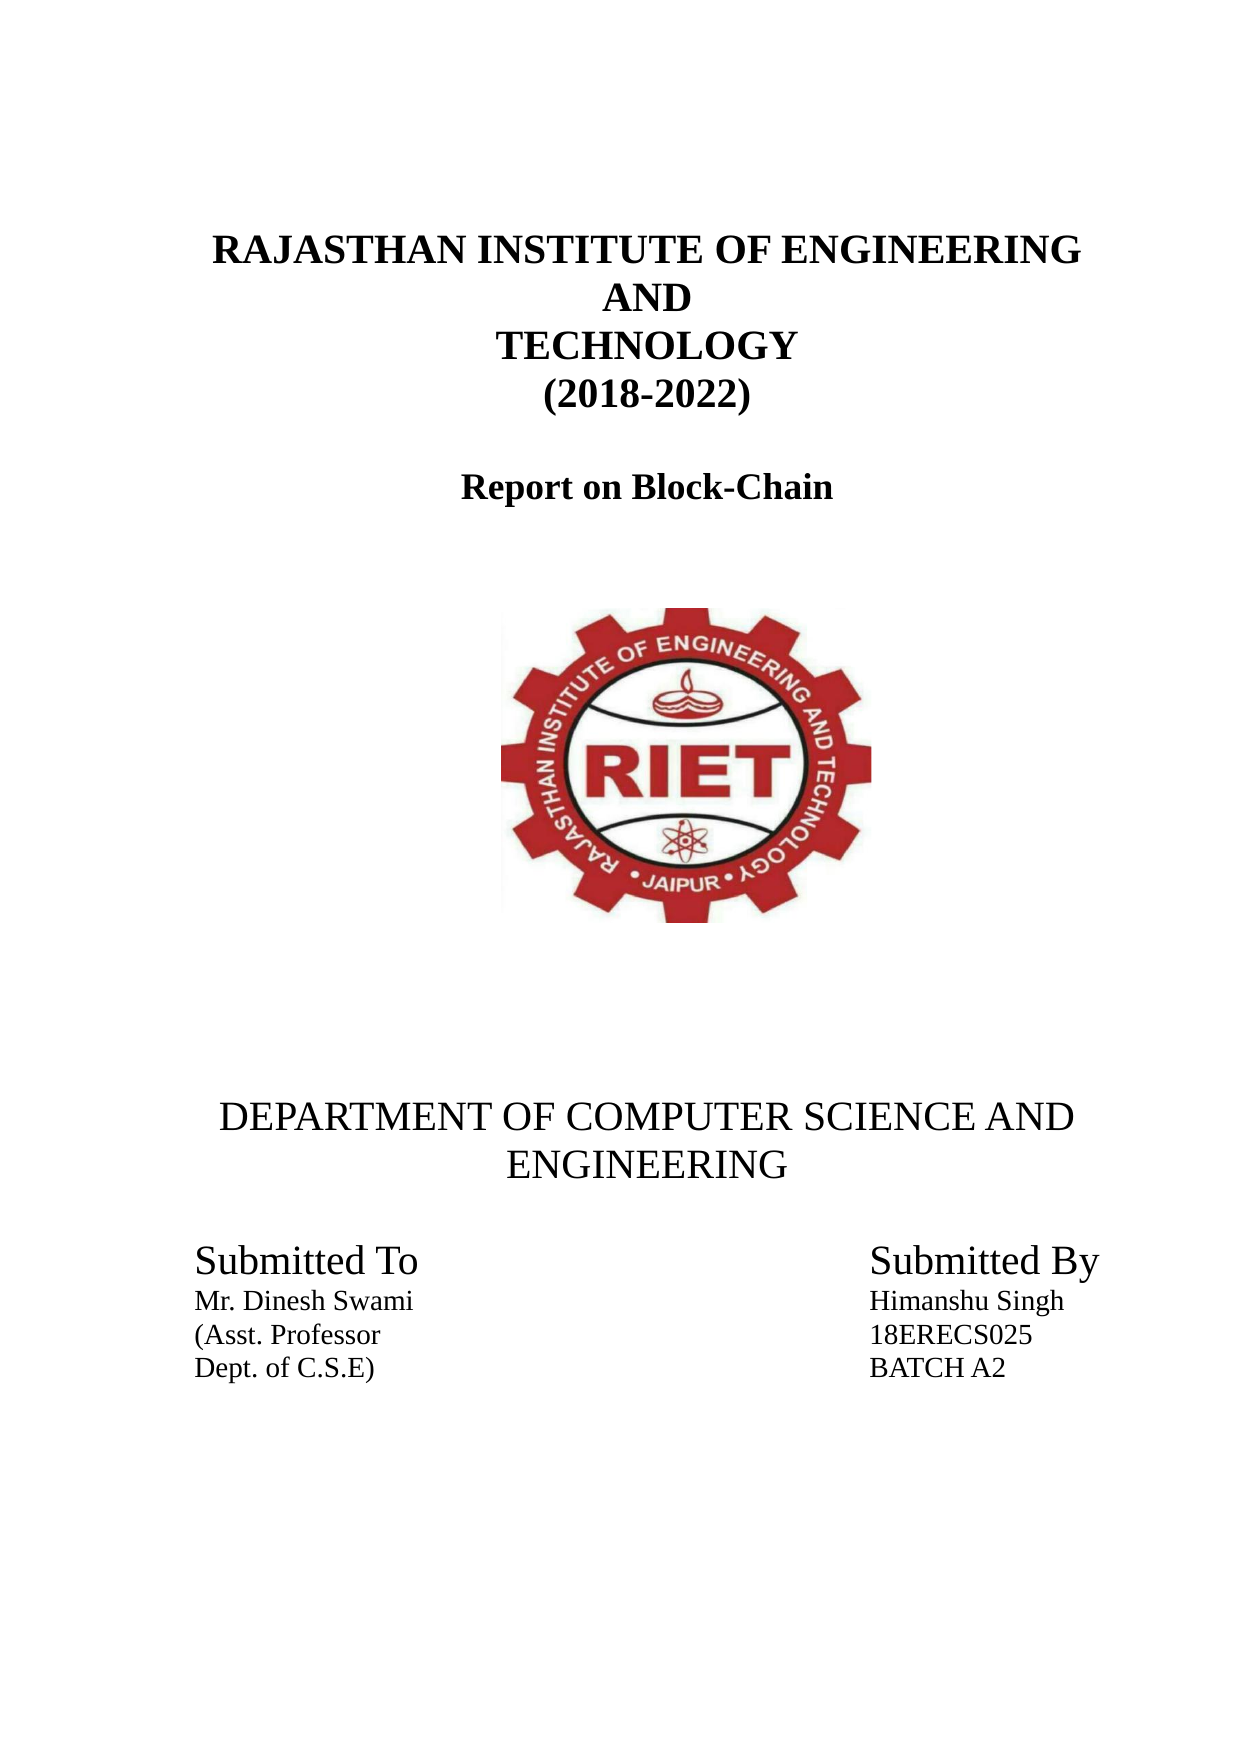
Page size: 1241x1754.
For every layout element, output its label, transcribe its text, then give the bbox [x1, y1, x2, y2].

picture [501, 608, 872, 923]
text Dept. of C.S.E) BATCH A2 [194, 1351, 1100, 1384]
text (Asst. Professor 18ERECS025 [194, 1317, 1100, 1351]
text DEPARTMENT OF COMPUTER SCIENCE AND [194, 1092, 1100, 1140]
text Mr. Dinesh Swami Himanshu Singh [194, 1283, 1100, 1317]
text TECHNOLOGY [194, 320, 1100, 368]
text (2018-2022) [194, 368, 1100, 416]
text Submitted To Submitted By [194, 1236, 1100, 1283]
text ENGINEERING [194, 1140, 1100, 1188]
text Report on Block-Chain [194, 464, 1100, 507]
text RAJASTHAN INSTITUTE OF ENGINEERING AND [194, 224, 1100, 320]
